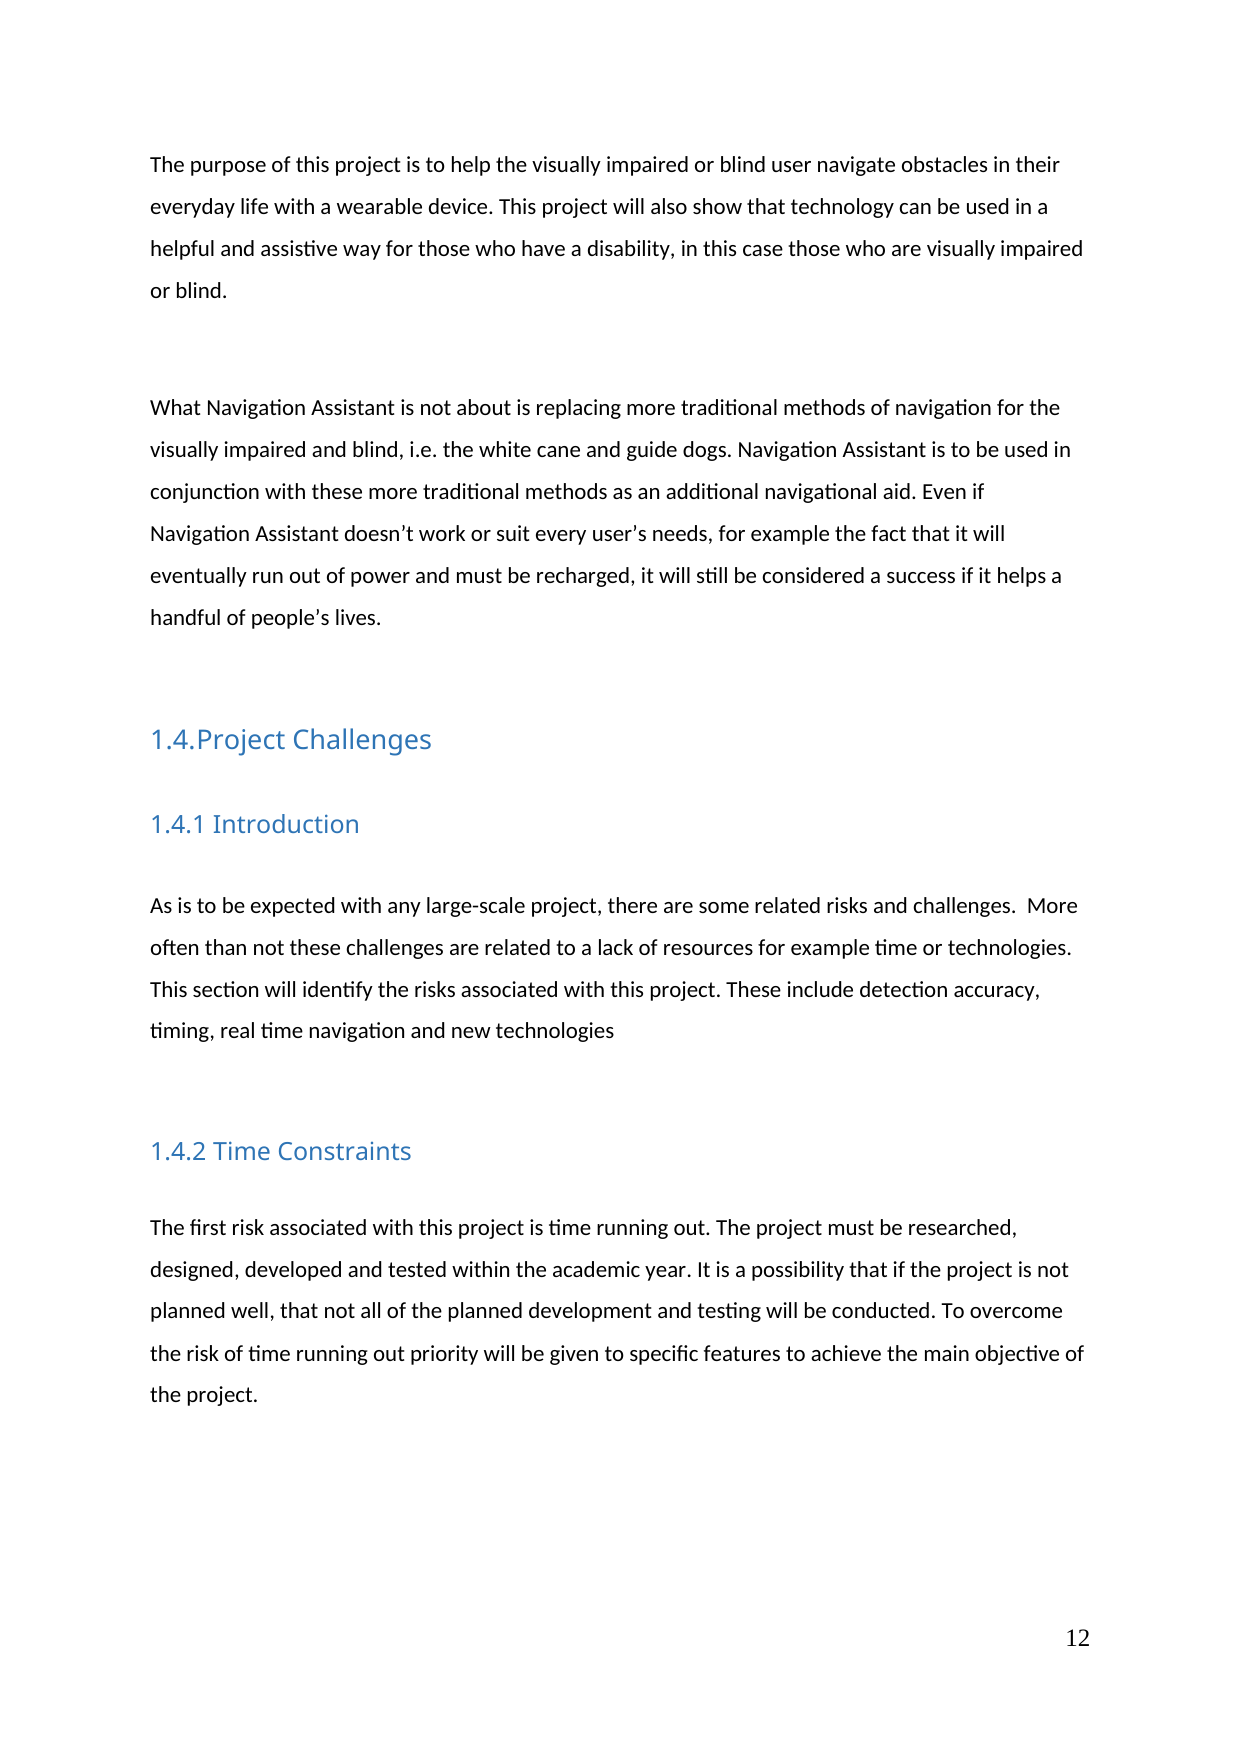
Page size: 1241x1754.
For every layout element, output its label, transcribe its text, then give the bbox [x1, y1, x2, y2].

text What Navigation Assistant is not about is replacing more traditional methods of navigation for the visually impaired and blind, i.e. the white cane and guide dogs. Navigation Assistant is to be used in conjunction with these more traditional methods as an additional navigational aid. Even if Navigation Assistant doesn’t work or suit every user’s needs, for example the fact that it will eventually run out of power and must be recharged, it will still be considered a success if it helps a handful of people’s lives. [150, 393, 1090, 631]
text As is to be expected with any large-scale project, there are some related risks and challenges. More often than not these challenges are related to a lack of resources for example time or technologies. This section will identify the risks associated with this project. These include detection accuracy, timing, real time navigation and new technologies [150, 891, 1090, 1045]
subtitle 1.4.2 Time Constraints [150, 1134, 1090, 1168]
subtitle 1.4.1 Introduction [150, 807, 1090, 841]
text The first risk associated with this project is time running out. The project must be researched, designed, developed and tested within the academic year. It is a possibility that if the project is not planned well, that not all of the planned development and testing will be conducted. To overcome the risk of time running out priority will be given to specific features to achieve the main objective of the project. [150, 1213, 1090, 1409]
subtitle Project Challenges [150, 720, 1090, 757]
text The purpose of this project is to help the visually impaired or blind user navigate obstacles in their everyday life with a wearable device. This project will also show that technology can be used in a helpful and assistive way for those who have a disability, in this case those who are visually impaired or blind. [150, 150, 1090, 304]
